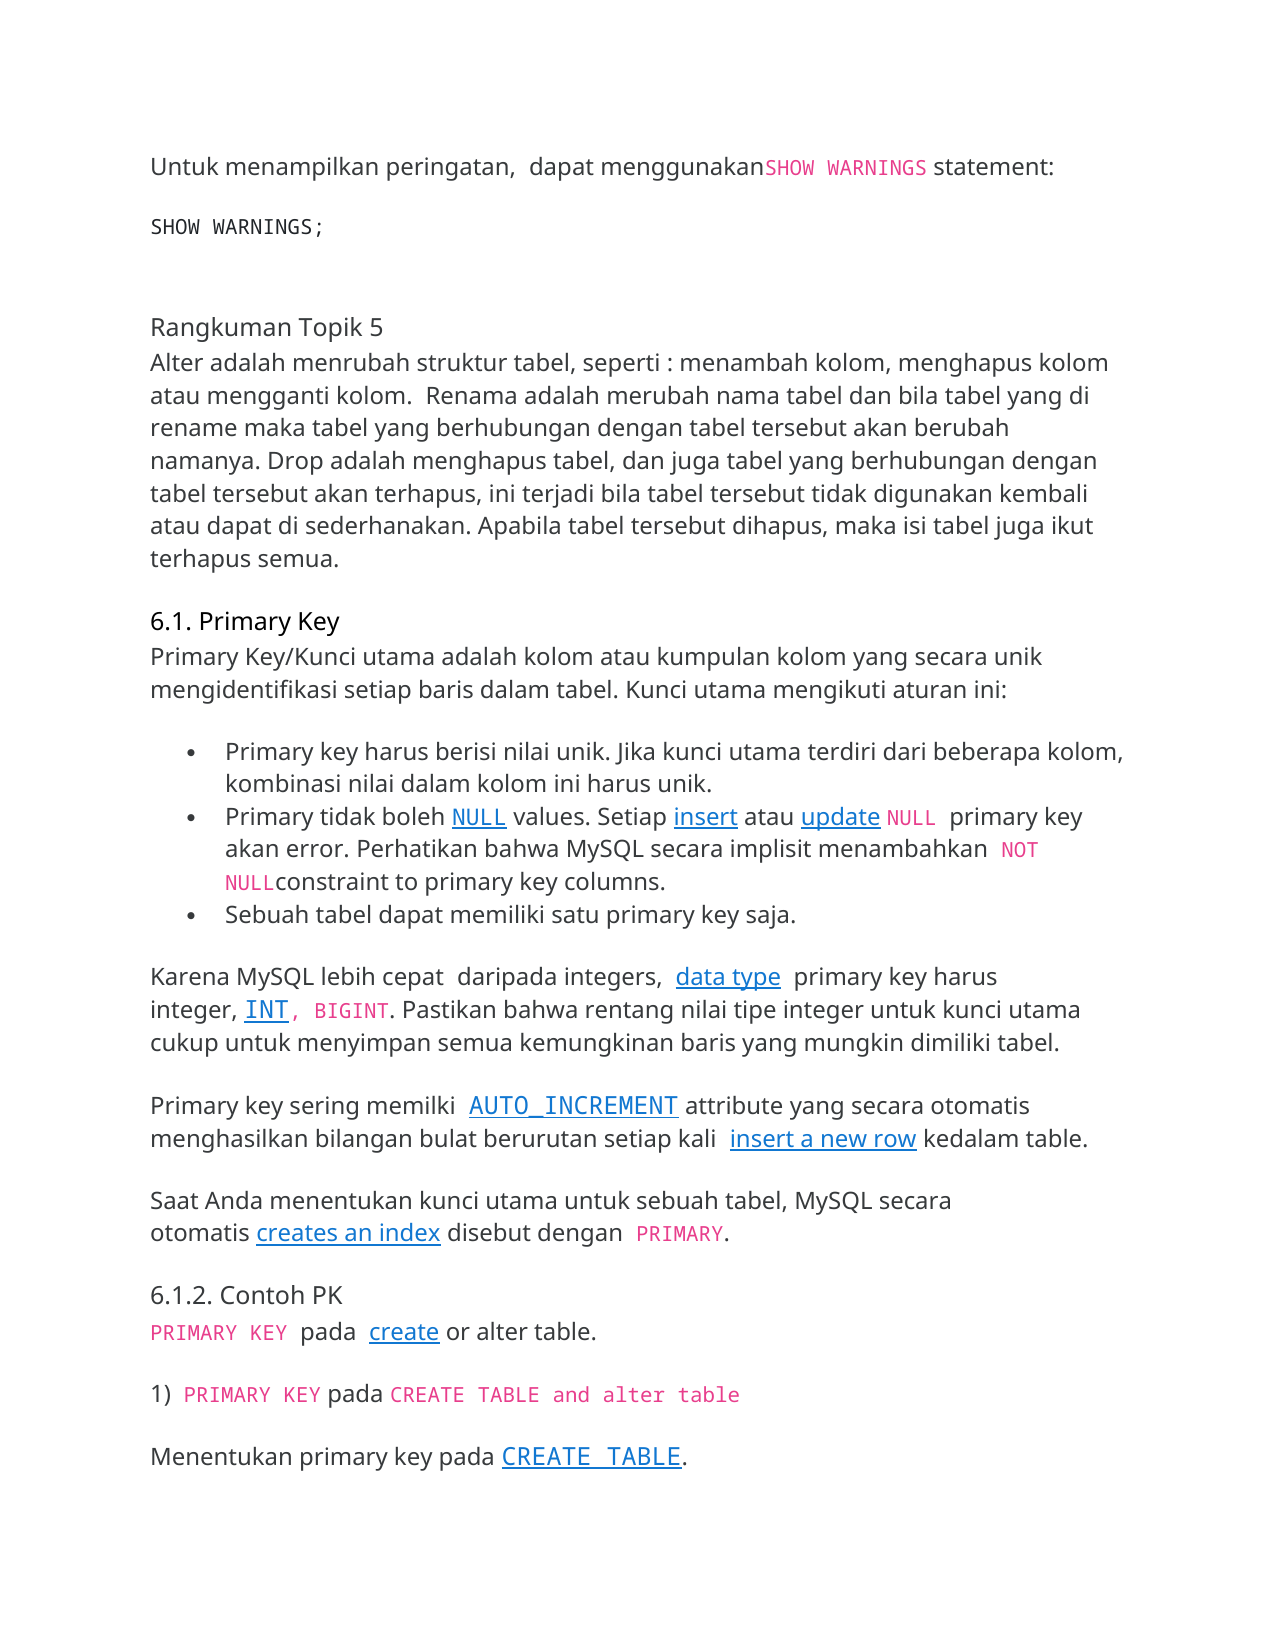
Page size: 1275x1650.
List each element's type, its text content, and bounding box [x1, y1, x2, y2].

text 1) PRIMARY KEY pada CREATE TABLE and alter table [150, 1376, 1125, 1409]
text SHOW WARNINGS; [150, 212, 1125, 240]
subtitle 6.1. Primary Key [150, 603, 1125, 637]
text PRIMARY KEY pada create or alter table. [150, 1315, 1125, 1347]
subtitle Rangkuman Topik 5 [150, 309, 1125, 343]
text Untuk menampilkan peringatan, dapat menggunakanSHOW WARNINGS statement: [150, 150, 1125, 183]
text Menentukan primary key pada CREATE TABLE. [150, 1438, 1125, 1472]
text Primary key sering memilki AUTO_INCREMENT attribute yang secara otomatis menghasilkan bilangan bulat berurutan setiap kali insert a new row kedalam table. [150, 1088, 1125, 1154]
text Alter adalah menrubah struktur tabel, seperti : menambah kolom, menghapus kolom atau mengganti kolom. Renama adalah merubah nama tabel dan bila tabel yang di rename maka tabel yang berhubungan dengan tabel tersebut akan berubah namanya. Drop adalah menghapus tabel, dan juga tabel yang berhubungan dengan tabel tersebut akan terhapus, ini terjadi bila tabel tersebut tidak digunakan kembali atau dapat di sederhanakan. Apabila tabel tersebut dihapus, maka isi tabel juga ikut terhapus semua. [150, 346, 1125, 574]
text Saat Anda menentukan kunci utama untuk sebuah tabel, MySQL secara otomatis creates an index disebut dengan PRIMARY. [150, 1183, 1125, 1249]
list Sebuah tabel dapat memiliki satu primary key saja. [187, 897, 1125, 930]
list Primary key harus berisi nilai unik. Jika kunci utama terdiri dari beberapa kolom, kombinasi nilai dalam kolom ini harus unik. [187, 734, 1125, 800]
list Primary tidak boleh NULL values. Setiap insert atau update NULL primary key akan error. Perhatikan bahwa MySQL secara implisit menambahkan NOT NULLconstraint to primary key columns. [187, 800, 1125, 897]
subtitle 6.1.2. Contoh PK [150, 1278, 1125, 1312]
text Karena MySQL lebih cepat daripada integers, data type primary key harus integer, INT, BIGINT. Pastikan bahwa rentang nilai tipe integer untuk kunci utama cukup untuk menyimpan semua kemungkinan baris yang mungkin dimiliki tabel. [150, 959, 1125, 1058]
text Primary Key/Kunci utama adalah kolom atau kumpulan kolom yang secara unik mengidentifikasi setiap baris dalam tabel. Kunci utama mengikuti aturan ini: [150, 640, 1125, 705]
